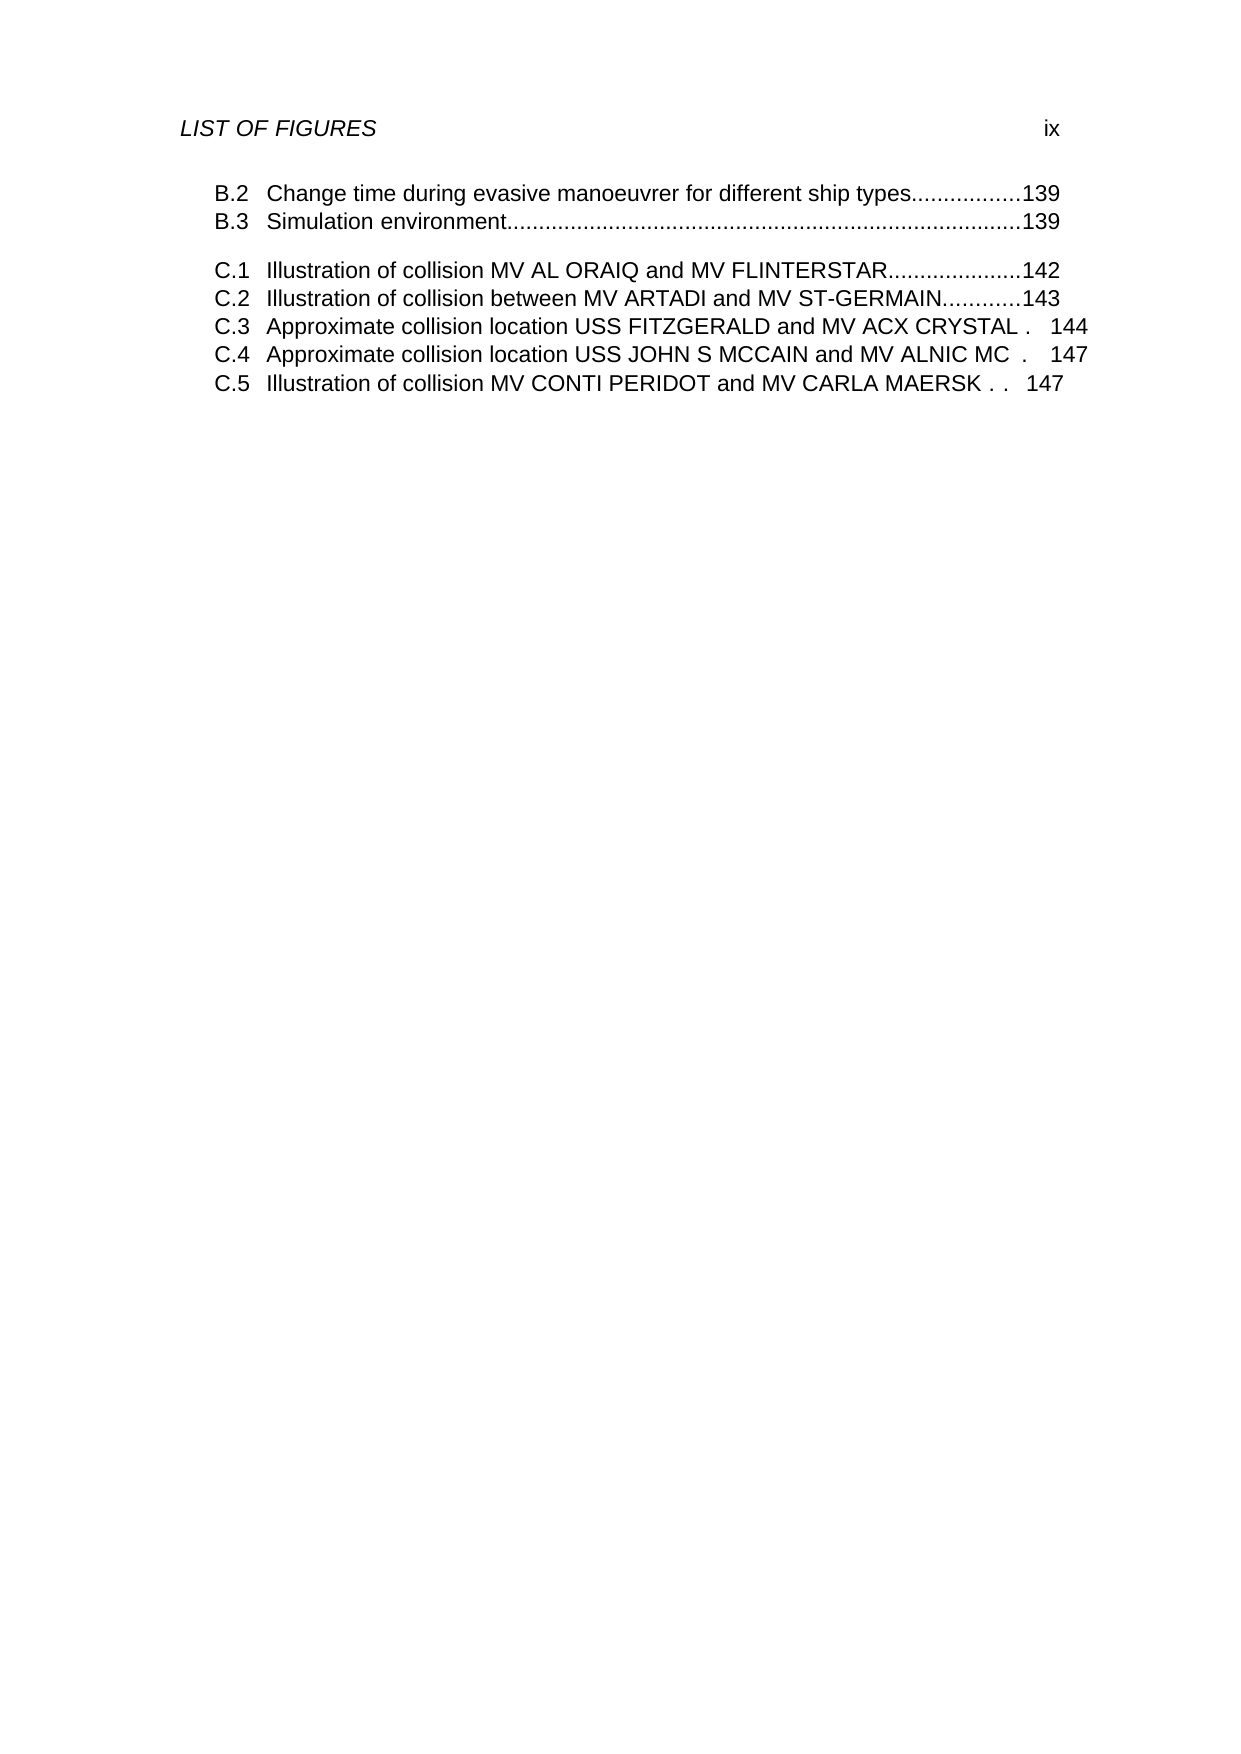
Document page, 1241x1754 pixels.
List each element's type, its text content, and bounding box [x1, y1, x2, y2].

list Approximate collision location USS JOHN S MCCAIN and MV ALNIC MC . 147 [214, 341, 1240, 368]
list Illustration of collision MV AL ORAIQ and MV FLINTERSTAR 142 [214, 257, 1240, 283]
list Illustration of collision between MV ARTADI and MV ST-GERMAIN 143 [214, 285, 1240, 311]
list Illustration of collision MV CONTI PERIDOT and MV CARLA MAERSK . . 147 [214, 369, 1240, 396]
text LIST OF FIGURES ix [180, 115, 1240, 142]
list Approximate collision location USS FITZGERALD and MV ACX CRYSTAL . 144 [214, 313, 1240, 339]
list Simulation environment 139 [214, 208, 1240, 234]
list Change time during evasive manoeuvrer for different ship types 139 [214, 179, 1240, 206]
